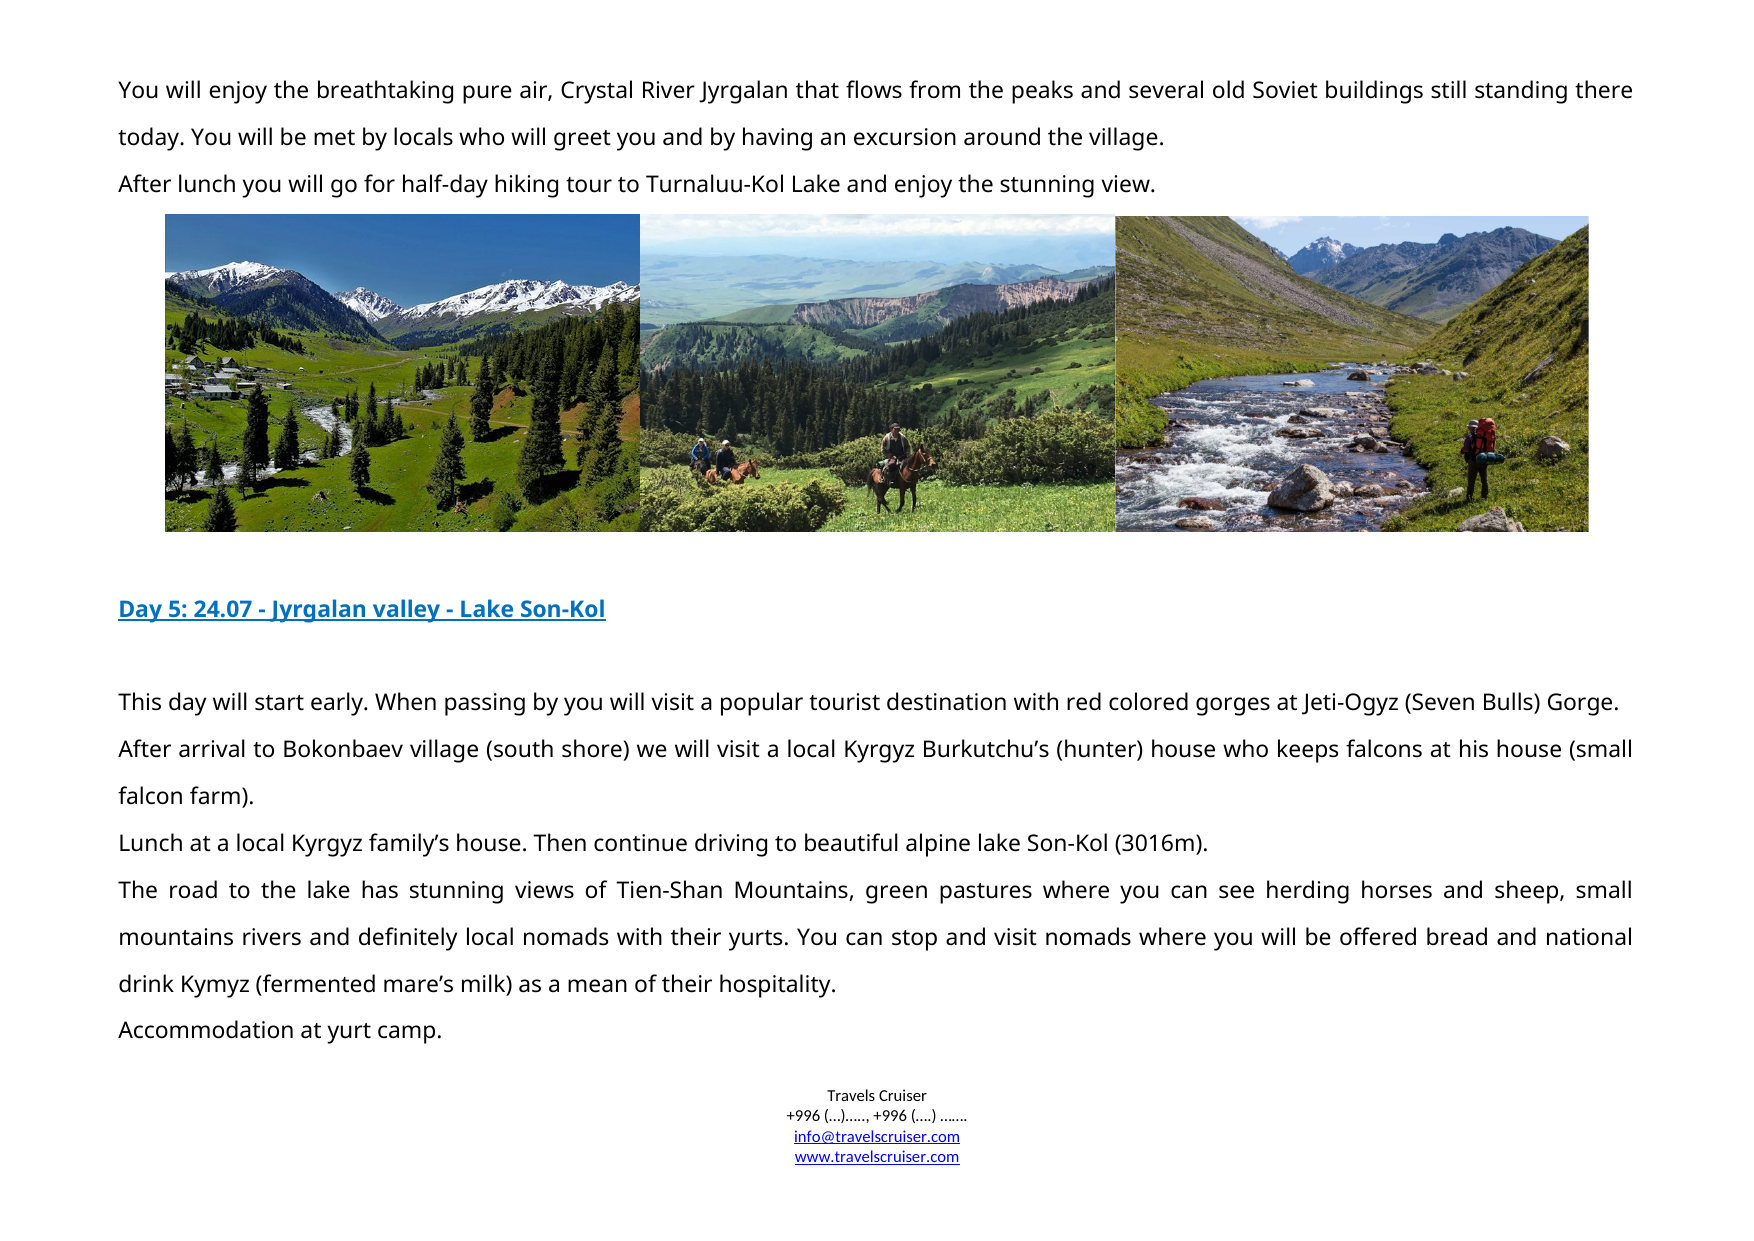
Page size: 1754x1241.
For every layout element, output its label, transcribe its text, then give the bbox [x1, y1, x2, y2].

text Lunch at a local Kyrgyz family’s house. Then continue driving to beautiful alpine lake Son-Kol (3016m). [118, 827, 1636, 858]
text The road to the lake has stunning views of Tien-Shan Mountains, green pastures where you can see herding horses and sheep, small mountains rivers and definitely local nomads with their yurts. You can stop and visit nomads where you will be offered bread and national drink Kymyz (fermented mare’s milk) as a mean of their hospitality. [118, 874, 1636, 999]
text Day 5: 24.07 - Jyrgalan valley - Lake Son-Kol [118, 592, 1636, 624]
picture [165, 214, 1589, 532]
text Accommodation at yurt camp. [118, 1014, 1636, 1046]
text After lunch you will go for half-day hiking tour to Turnaluu-Kol Lake and enjoy the stunning view. [118, 168, 1636, 199]
text After arrival to Bokonbaev village (south shore) we will visit a local Kyrgyz Burkutchu’s (hunter) house who keeps falcons at his house (small falcon farm). [118, 733, 1636, 811]
text This day will start early. When passing by you will visit a popular tourist destination with red colored gorges at Jeti-Ogyz (Seven Bulls) Gorge. [118, 686, 1636, 717]
text You will enjoy the breathtaking pure air, Crystal River Jyrgalan that flows from the peaks and several old Soviet buildings still standing there today. You will be met by locals who will greet you and by having an excursion around the village. [118, 74, 1636, 152]
